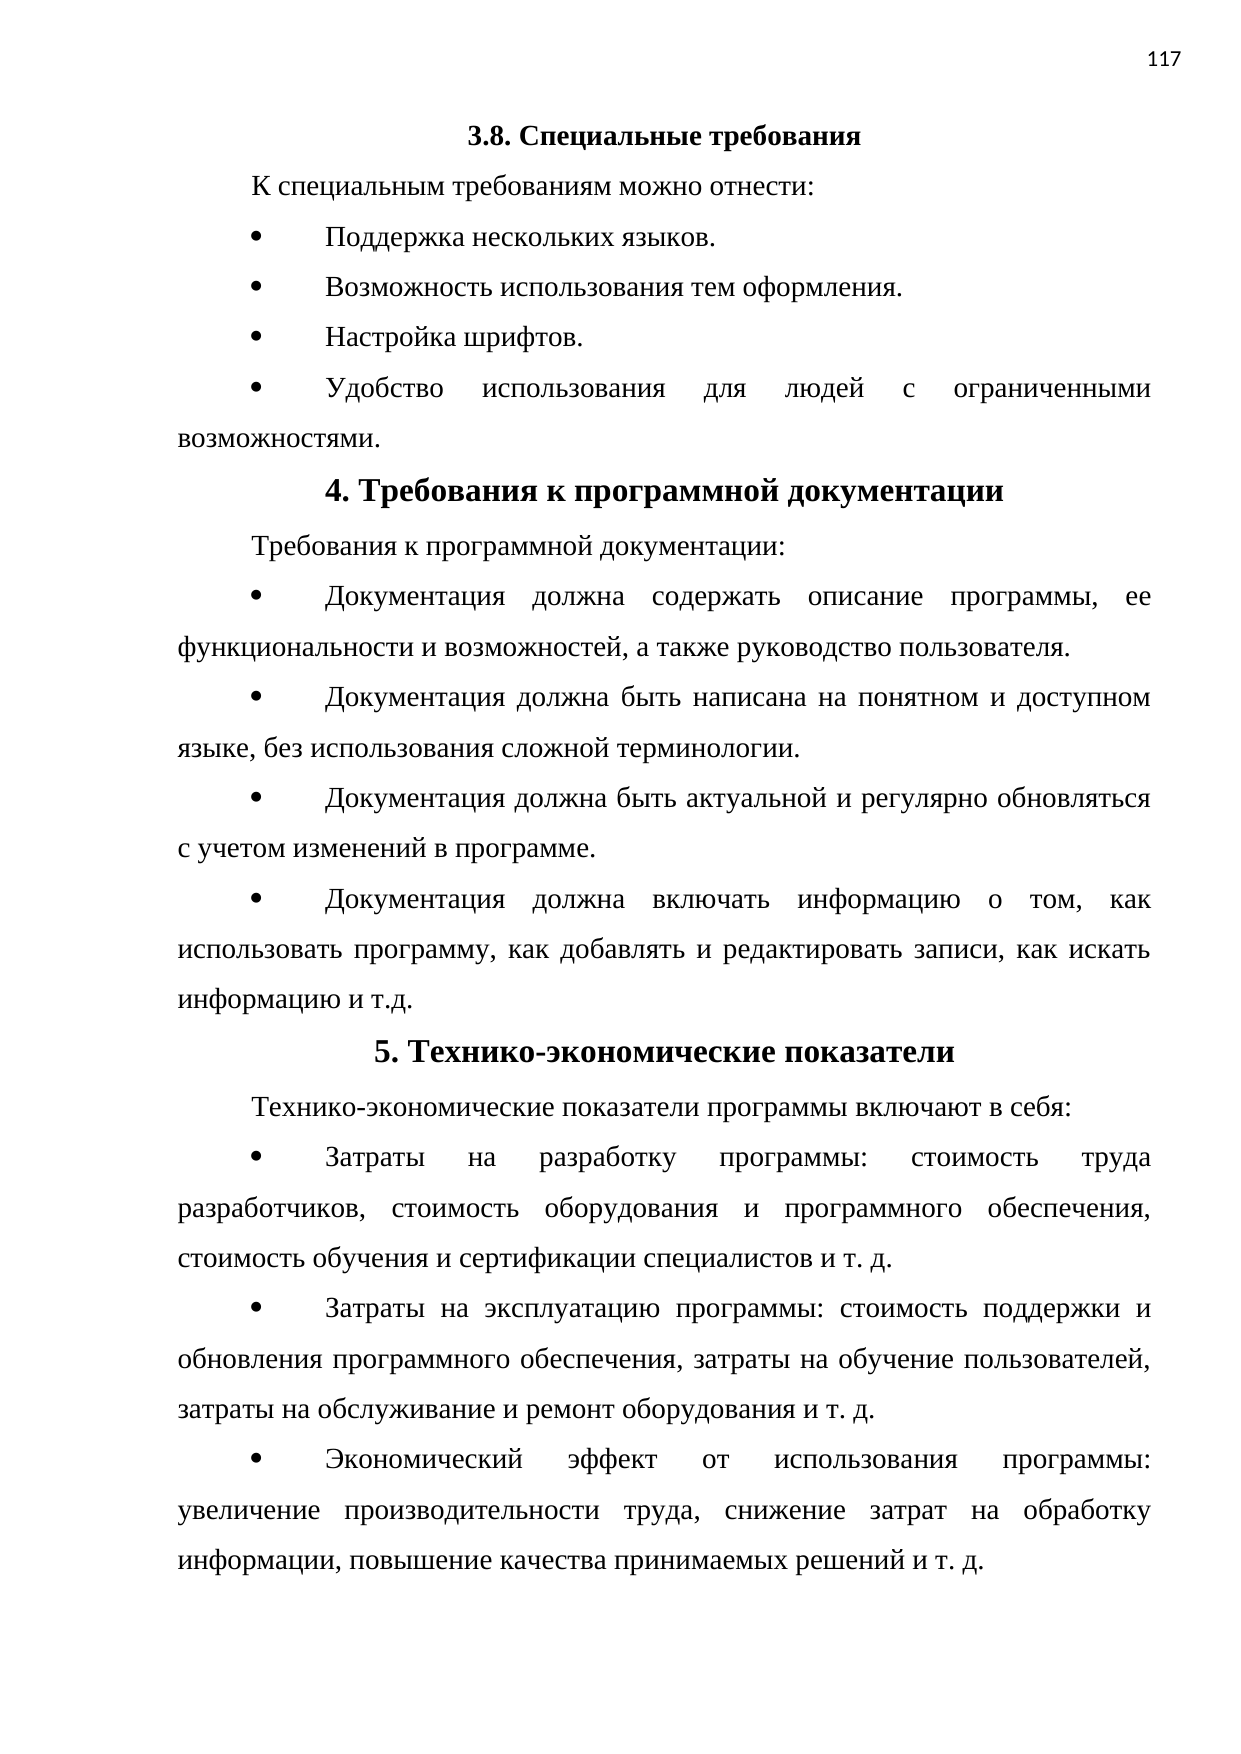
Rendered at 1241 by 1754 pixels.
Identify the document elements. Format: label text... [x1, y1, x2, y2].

list Документация должна быть написана на понятном и доступном языке, без использования сложной терминологии. [177, 679, 1152, 763]
list Возможность использования тем оформления. [177, 269, 1152, 303]
list Настройка шрифтов. [177, 319, 1152, 353]
text 5. Технико-экономические показатели [177, 1032, 1152, 1070]
text Требования к программной документации: [177, 528, 1152, 562]
list Документация должна быть актуальной и регулярно обновляться с учетом изменений в программе. [177, 780, 1152, 864]
list Удобство использования для людей с ограниченными возможностями. [177, 370, 1152, 454]
list Экономический эффект от использования программы: увеличение производительности труда, снижение затрат на обработку информации, повышение качества принимаемых решений и т. д. [177, 1442, 1152, 1576]
list Затраты на эксплуатацию программы: стоимость поддержки и обновления программного обеспечения, затраты на обучение пользователей, затраты на обслуживание и ремонт оборудования и т. д. [177, 1291, 1152, 1425]
text Технико-экономические показатели программы включают в себя: [177, 1089, 1152, 1123]
text К специальным требованиям можно отнести: [177, 168, 1152, 202]
list Затраты на разработку программы: стоимость труда разработчиков, стоимость оборудования и программного обеспечения, стоимость обучения и сертификации специалистов и т. д. [177, 1139, 1152, 1274]
list Документация должна содержать описание программы, ее функциональности и возможностей, а также руководство пользователя. [177, 578, 1152, 662]
list Поддержка нескольких языков. [177, 219, 1152, 252]
text 4. Требования к программной документации [177, 471, 1152, 509]
list Документация должна включать информацию о том, как использовать программу, как добавлять и редактировать записи, как искать информацию и т.д. [177, 881, 1152, 1015]
text 3.8. Специальные требования [177, 118, 1152, 152]
